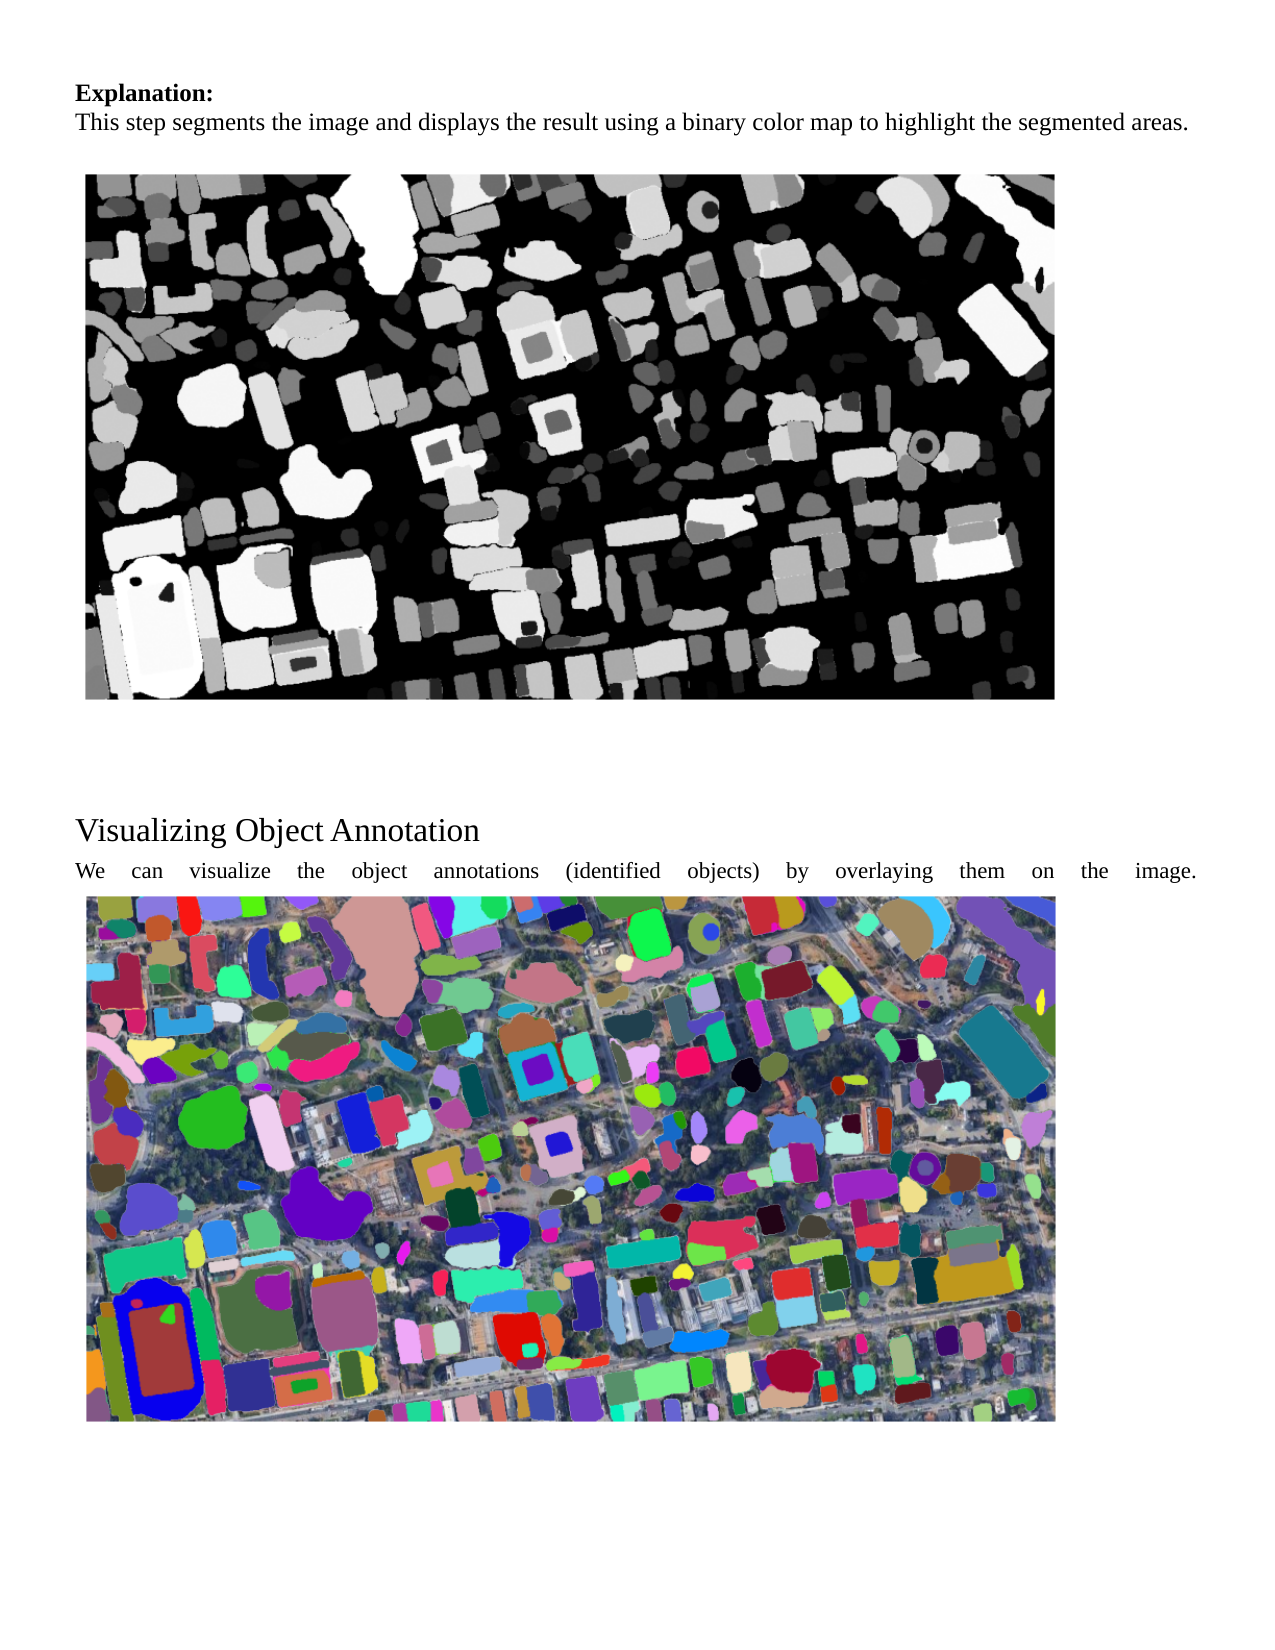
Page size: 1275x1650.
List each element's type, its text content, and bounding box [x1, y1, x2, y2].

text Explanation: The SAMGeo model is initialized with the vit_h version (Vision Transformer) for segmentation. [75, 200, 1198, 258]
text Visualizing Object Annotation [75, 1360, 1198, 1398]
text We can now segment the image using the SamGeo model. The generated masks will be saved as masks.tif. [75, 454, 1198, 483]
picture [75, 78, 1199, 171]
subtitle Automatic Mask Generation [75, 382, 1198, 420]
picture [75, 512, 1199, 599]
text Explanation: This step segments the image and displays the result using a binary color map to highlight the segmented areas. [75, 627, 1198, 685]
picture [75, 713, 1065, 1260]
